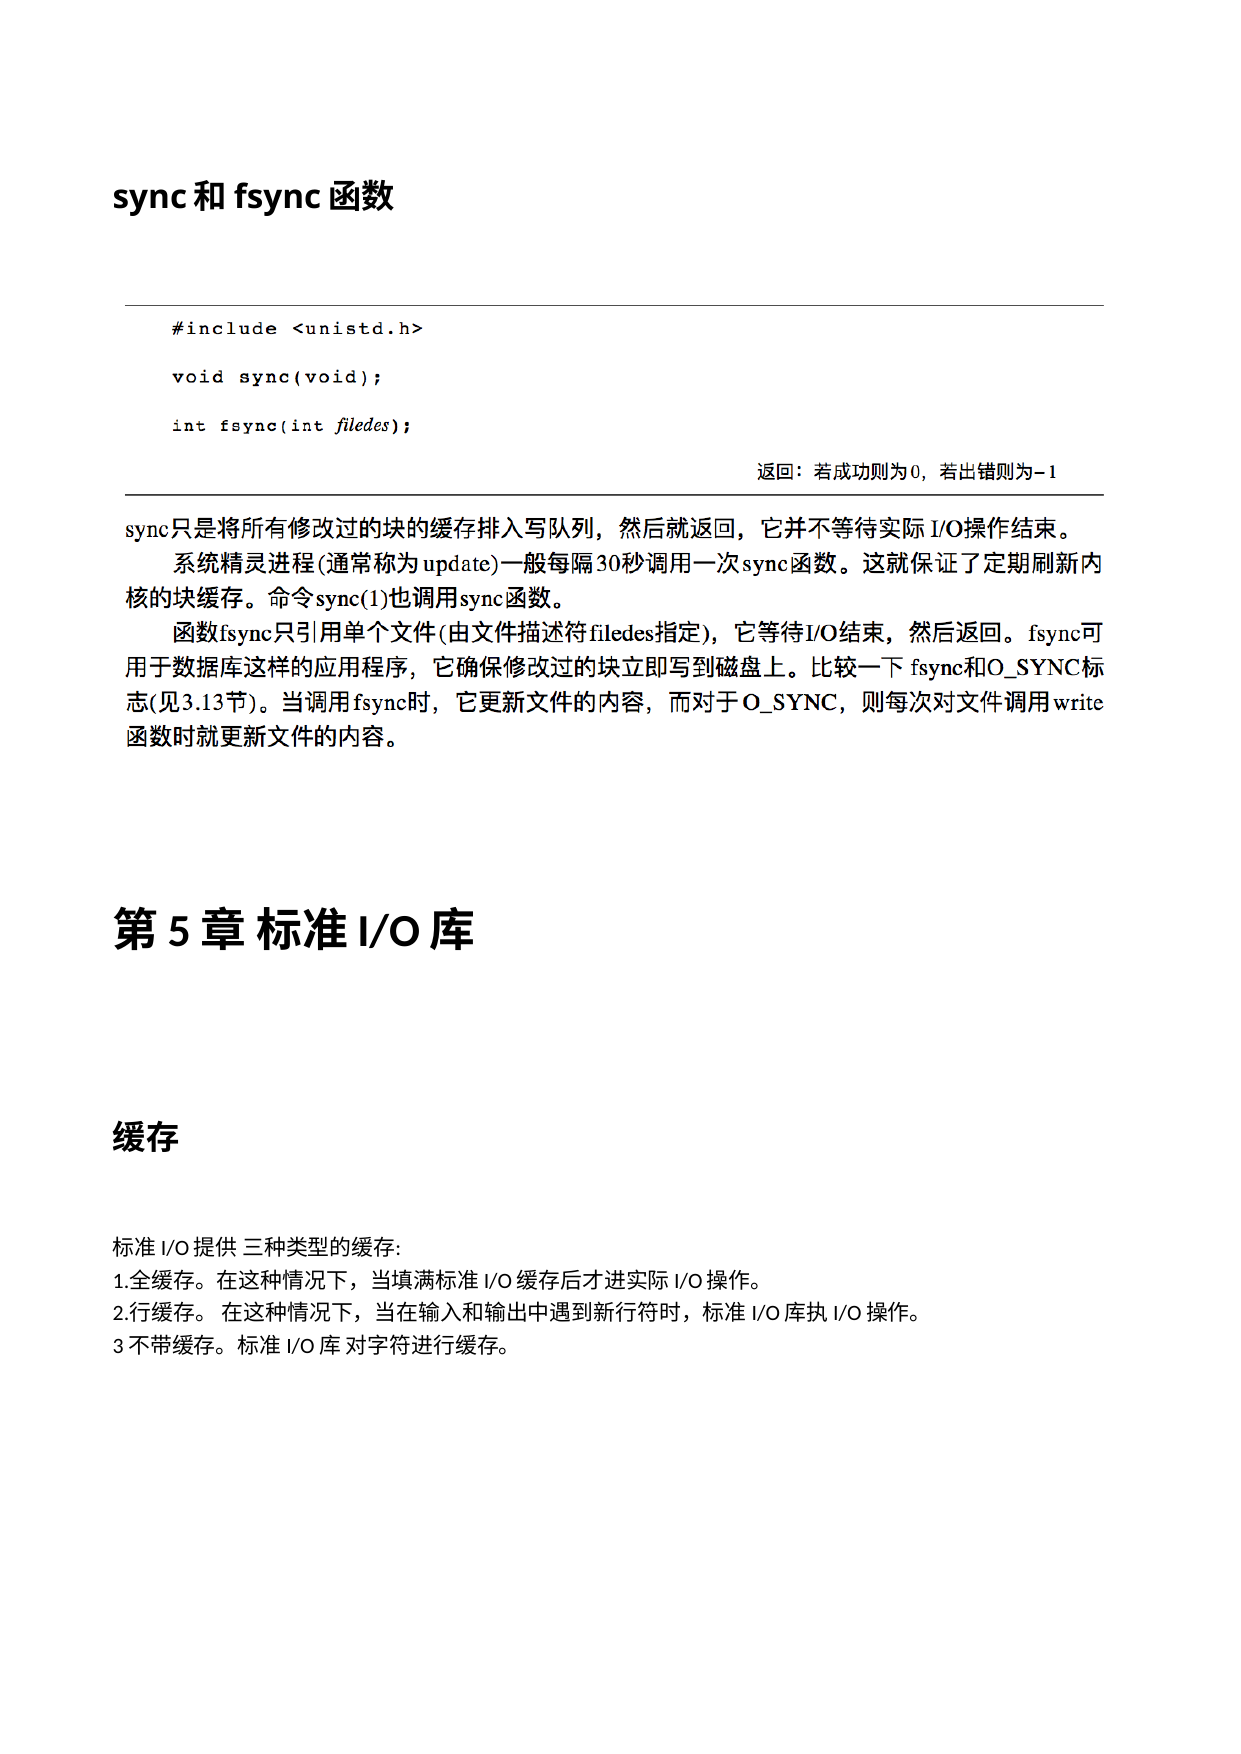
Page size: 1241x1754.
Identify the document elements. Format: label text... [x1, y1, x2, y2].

picture [112, 289, 1127, 763]
text 2.行缓存。 在这种情况下，当在输入和输出中遇到新行符时，标准 I/O库执 I/O操作。 [112, 1295, 1128, 1327]
text 1.全缓存。在这种情况下，当填满标准I/O缓存后才进实际I/O操作。 [112, 1262, 1128, 1295]
text 3不带缓存。标准 I/O库 对字符进行缓存。 [112, 1327, 1128, 1360]
text 标准I/O提供 三种类型的缓存: [112, 1230, 1128, 1262]
subtitle sync和fsync函数 [112, 162, 1128, 227]
subtitle 缓存 [112, 1103, 1128, 1168]
subtitle 第5章 标准I/O库 [112, 877, 1128, 975]
